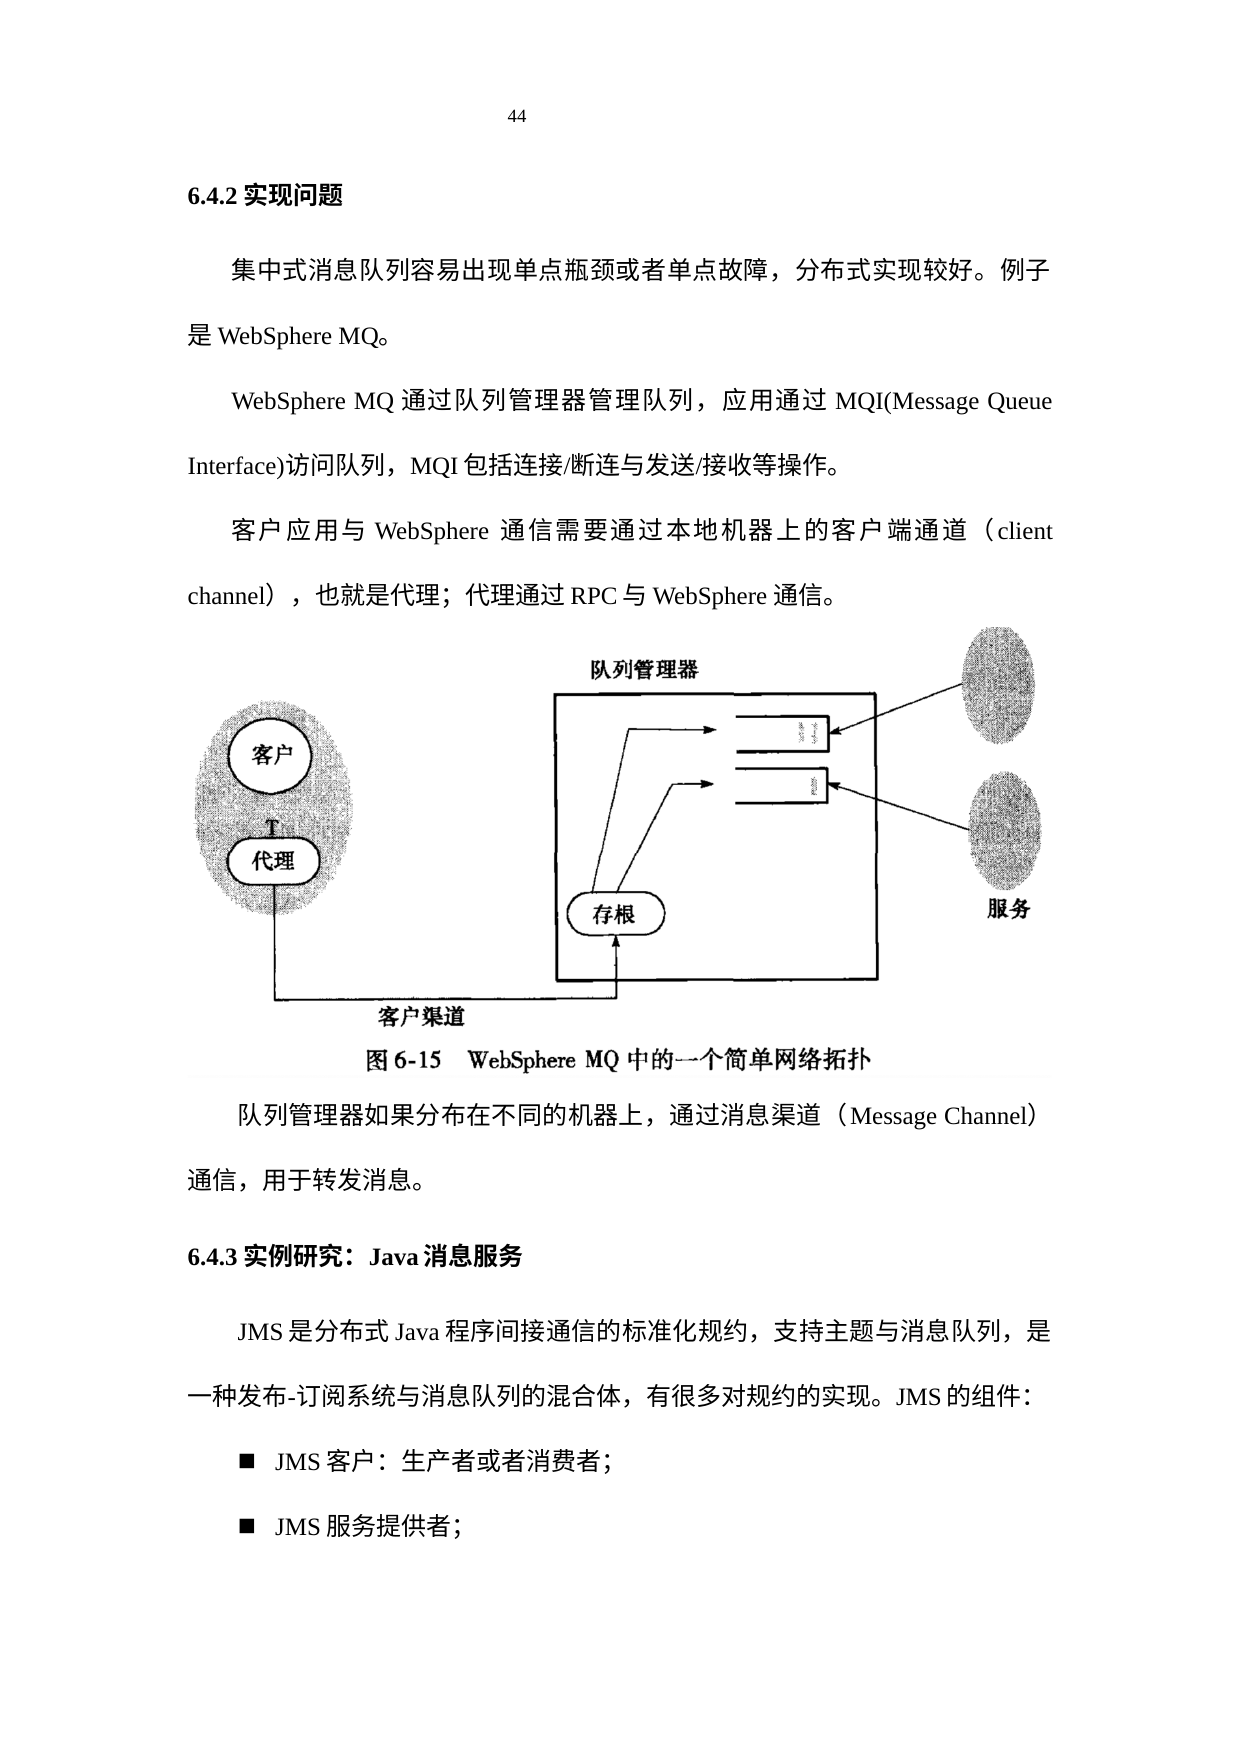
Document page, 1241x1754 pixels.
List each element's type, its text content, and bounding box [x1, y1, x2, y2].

list JMS客户：生产者或者消费者； [187, 1428, 1053, 1493]
subtitle 6.4.2 实现问题 [187, 162, 1053, 227]
list JMS服务提供者； [187, 1493, 1053, 1558]
picture [187, 627, 1052, 1078]
subtitle 6.4.3 实例研究：Java消息服务 [187, 1223, 1053, 1288]
text WebSphere MQ通过队列管理器管理队列，应用通过MQI(Message Queue Interface)访问队列，MQI包括连接/断连与发送/接收等操作。 [187, 367, 1053, 497]
text JMS是分布式Java程序间接通信的标准化规约，支持主题与消息队列，是一种发布-订阅系统与消息队列的混合体，有很多对规约的实现。JMS的组件： [187, 1298, 1053, 1428]
text 队列管理器如果分布在不同的机器上，通过消息渠道（Message Channel）通信，用于转发消息。 [187, 1082, 1053, 1212]
text 集中式消息队列容易出现单点瓶颈或者单点故障，分布式实现较好。例子是WebSphere MQ。 [187, 237, 1053, 367]
text 客户应用与WebSphere 通信需要通过本地机器上的客户端通道（client channel），也就是代理；代理通过RPC与WebSphere 通信。 [187, 497, 1053, 627]
